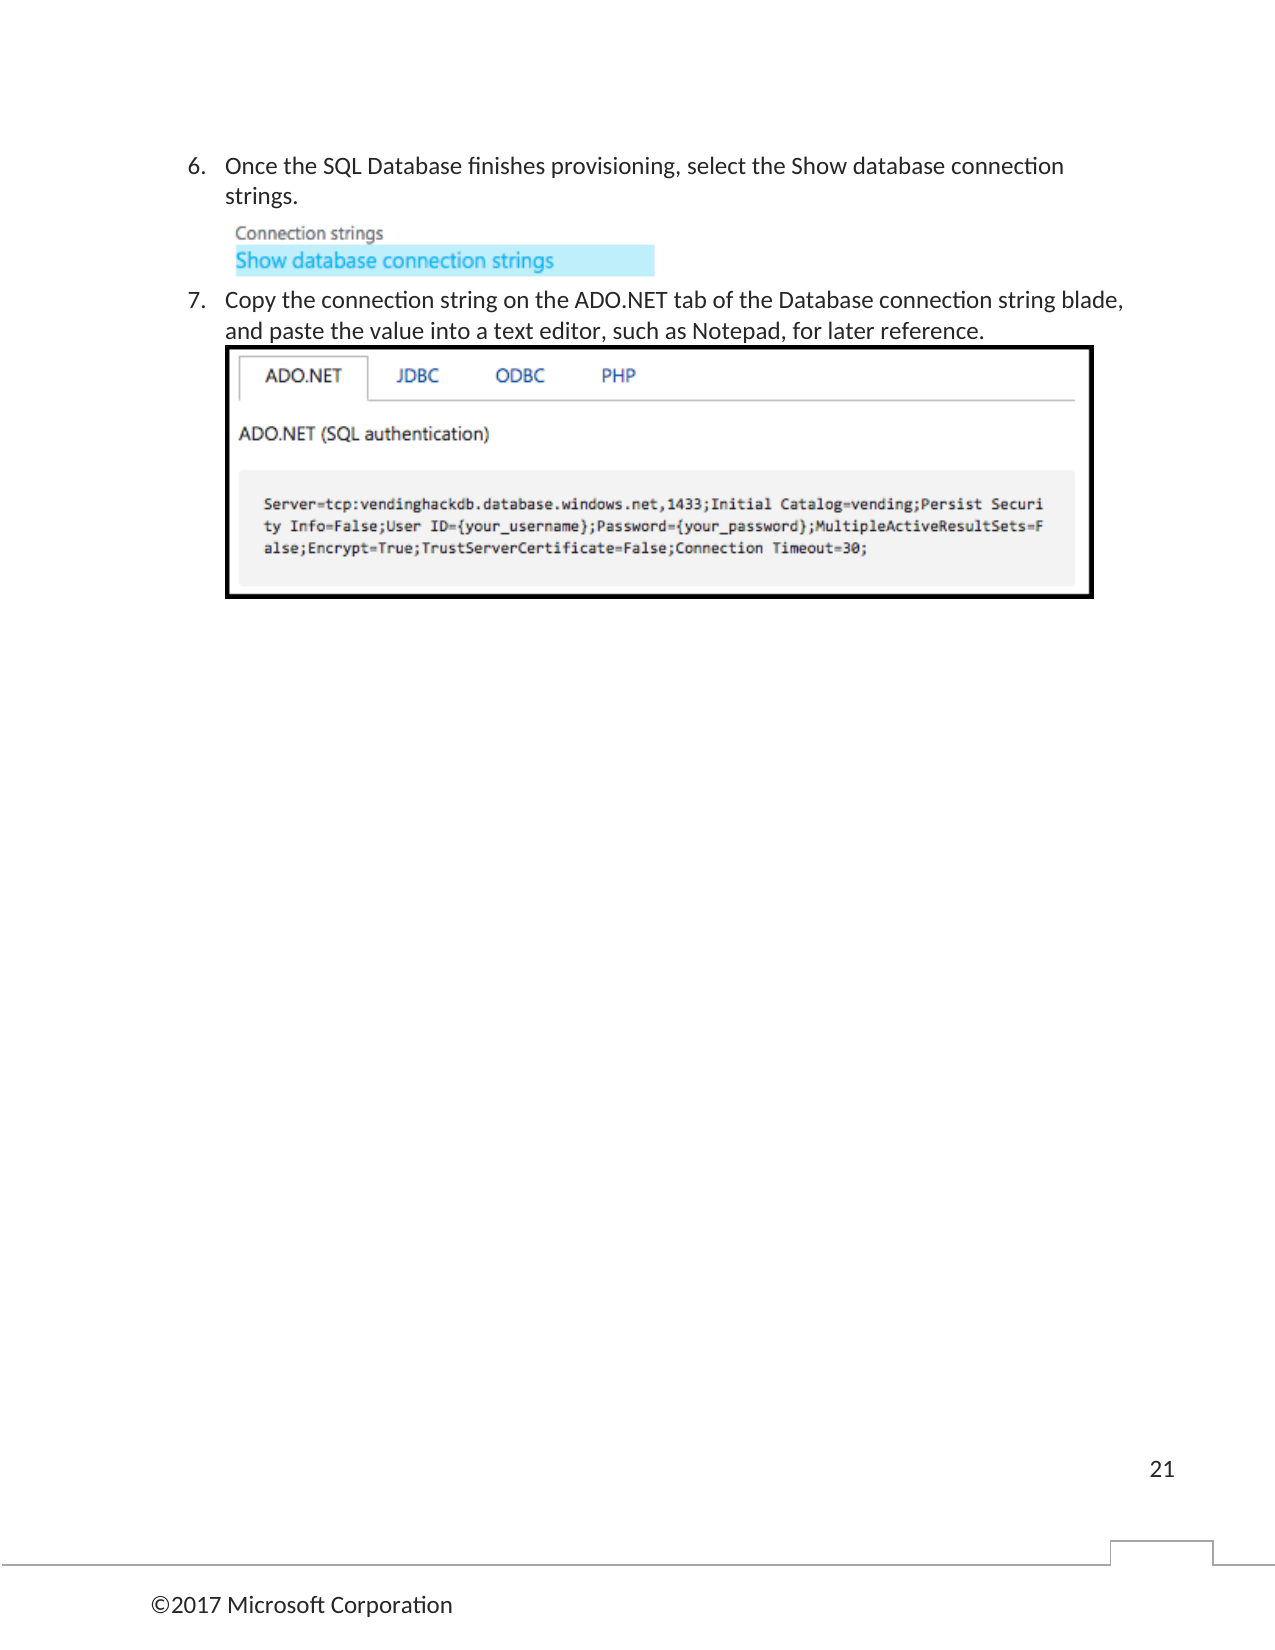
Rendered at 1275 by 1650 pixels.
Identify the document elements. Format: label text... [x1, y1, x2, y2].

picture [225, 345, 1094, 599]
picture [225, 211, 675, 285]
